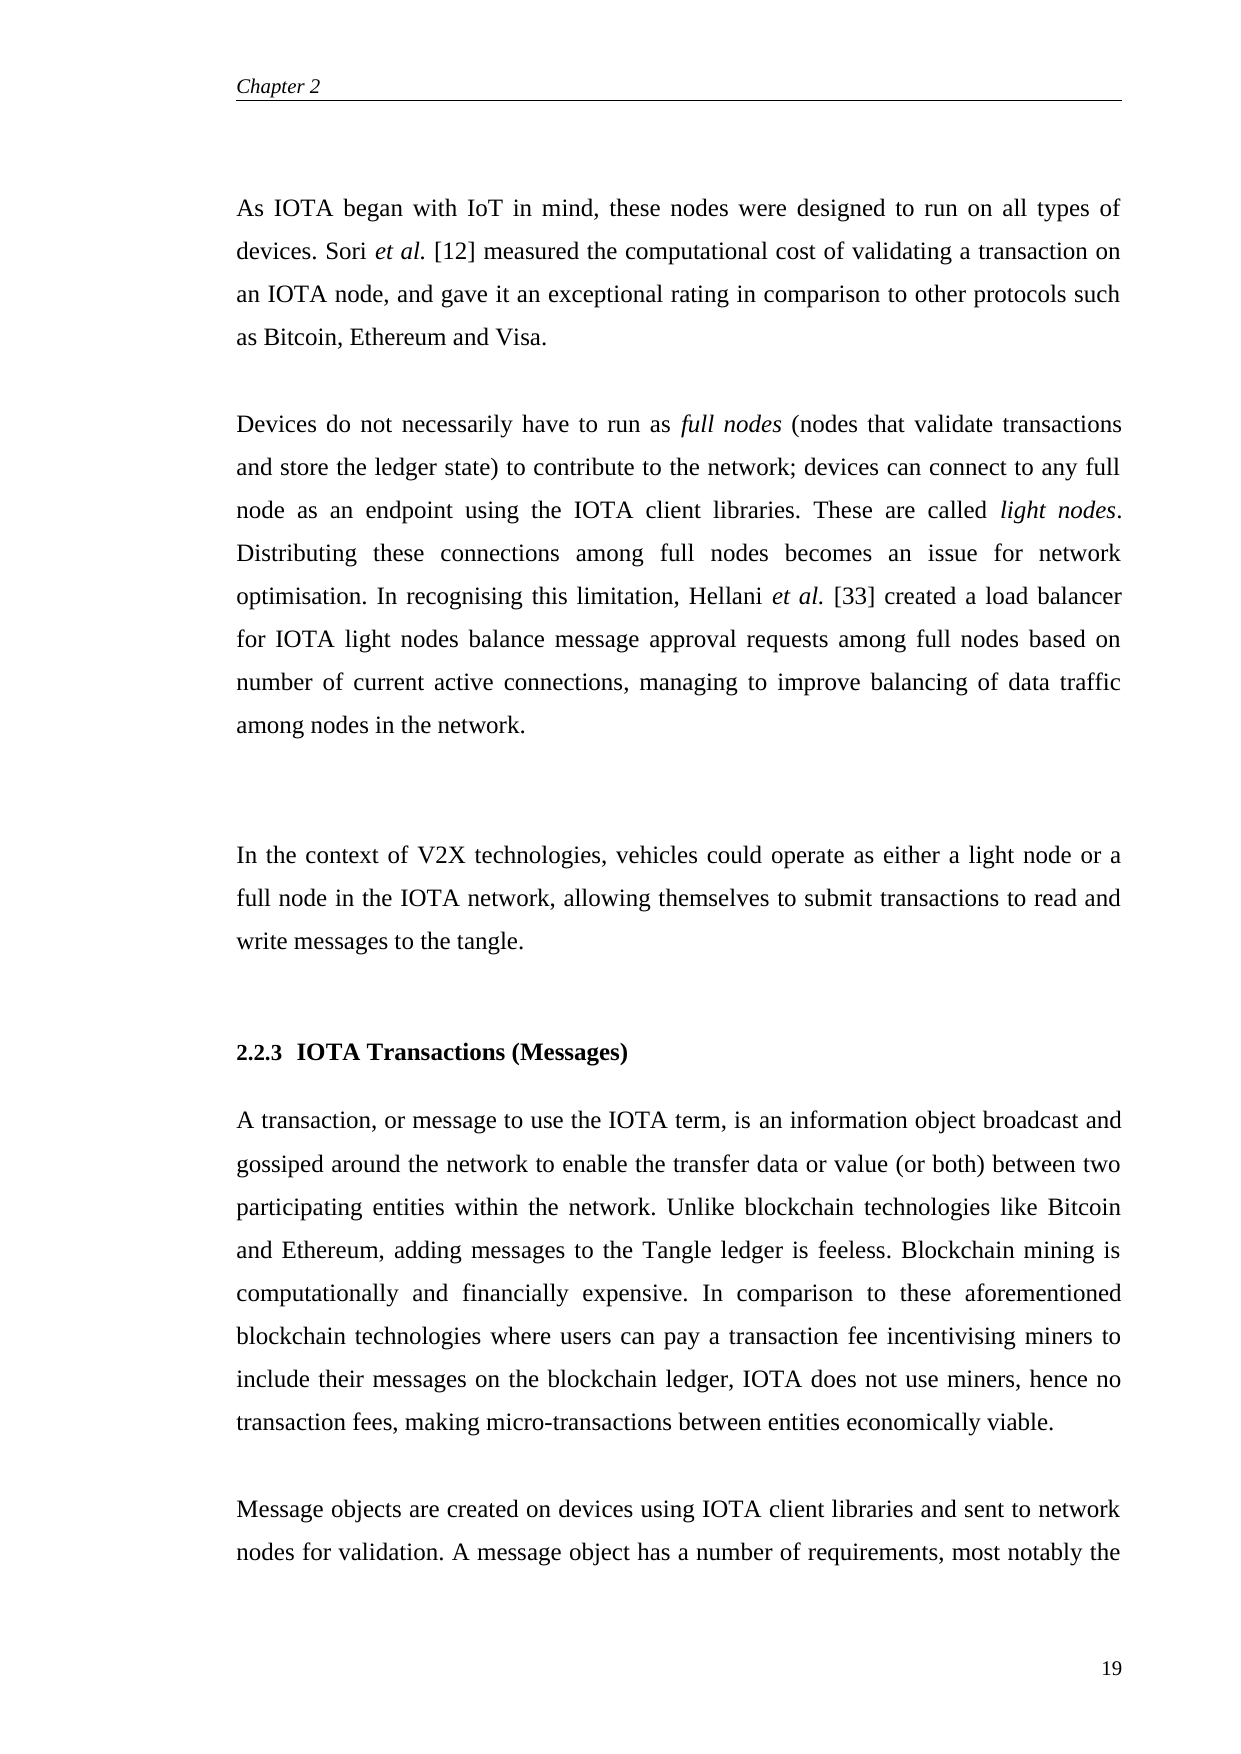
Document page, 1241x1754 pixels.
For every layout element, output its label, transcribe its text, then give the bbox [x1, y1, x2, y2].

text A transaction, or message to use the IOTA term, is an information object broadcast and gossiped around the network to enable the transfer data or value (or both) between two participating entities within the network. Unlike blockchain technologies like Bitcoin and Ethereum, adding messages to the Tangle ledger is feeless. Blockchain mining is computationally and financially expensive. In comparison to these aforementioned blockchain technologies where users can pay a transaction fee incentivising miners to include their messages on the blockchain ledger, IOTA does not use miners, hence no transaction fees, making micro-transactions between entities economically viable. [236, 1106, 1122, 1436]
subtitle IOTA Transactions (Messages) [236, 1037, 1122, 1066]
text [236, 1494, 1122, 1566]
text Devices do not necessarily have to run as full nodes (nodes that validate transactions and store the ledger state) to contribute to the network; devices can connect to any full node as an endpoint using the IOTA client libraries. These are called light nodes. Distributing these connections among full nodes becomes an issue for network optimisation. In recognising this limitation, Hellani et al. [33] created a load balancer for IOTA light nodes balance message approval requests among full nodes based on number of current active connections, managing to improve balancing of data traffic among nodes in the network. [236, 409, 1122, 739]
text In the context of V2X technologies, vehicles could operate as either a light node or a full node in the IOTA network, allowing themselves to submit transactions to read and write messages to the tangle. [236, 840, 1122, 955]
text As IOTA began with IoT in mind, these nodes were designed to run on all types of devices. Sori et al. [12] measured the computational cost of validating a transaction on an IOTA node, and gave it an exceptional rating in comparison to other protocols such as Bitcoin, Ethereum and Visa. [236, 193, 1122, 351]
